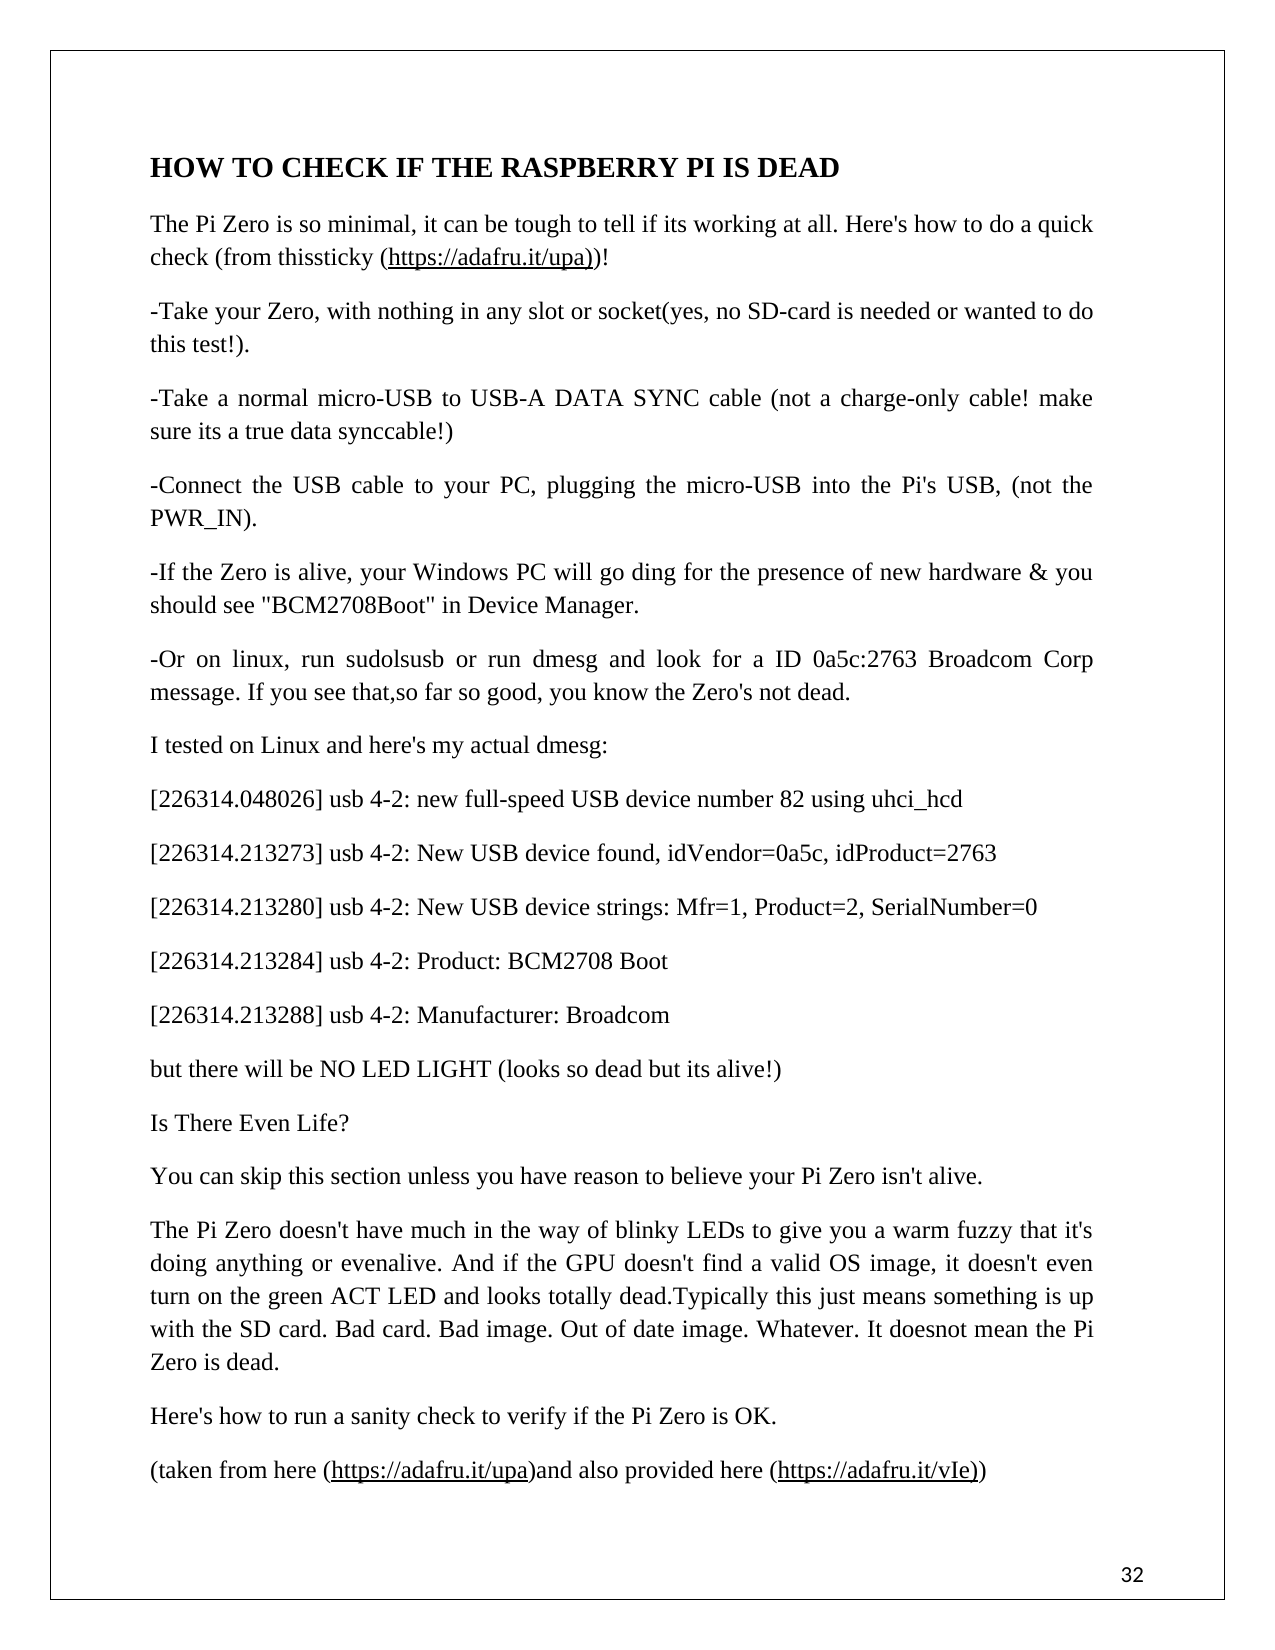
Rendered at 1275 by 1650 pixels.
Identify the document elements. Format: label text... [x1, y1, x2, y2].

text The Pi Zero is so minimal, it can be tough to tell if its working at all. Here's how to do a quick check (from thissticky (https://adafru.it/upa))! [150, 209, 1095, 271]
text -Take a normal micro-USB to USB-A DATA SYNC cable (not a charge-only cable! make sure its a true data synccable!) [150, 383, 1095, 445]
text Here's how to run a sanity check to verify if the Pi Zero is OK. [150, 1401, 1095, 1430]
text [226314.213288] usb 4-2: Manufacturer: Broadcom [150, 1000, 1095, 1029]
text I tested on Linux and here's my actual dmesg: [150, 731, 1095, 759]
text -If the Zero is alive, your Windows PC will go ding for the presence of new hardware & you should see "BCM2708Boot" in Device Manager. [150, 557, 1095, 619]
text HOW TO CHECK IF THE RASPBERRY PI IS DEAD [150, 150, 1095, 183]
text You can skip this section unless you have reason to believe your Pi Zero isn't alive. [150, 1161, 1095, 1190]
text [226314.213280] usb 4-2: New USB device strings: Mfr=1, Product=2, SerialNumber=0 [150, 892, 1095, 921]
text The Pi Zero doesn't have much in the way of blinky LEDs to give you a warm fuzzy that it's doing anything or evenalive. And if the GPU doesn't find a valid OS image, it doesn't even turn on the green ACT LED and looks totally dead.Typically this just means something is up with the SD card. Bad card. Bad image. Out of date image. Whatever. It doesnot mean the Pi Zero is dead. [150, 1215, 1095, 1376]
text -Connect the USB cable to your PC, plugging the micro-USB into the Pi's USB, (not the PWR_IN). [150, 470, 1095, 532]
text [226314.213273] usb 4-2: New USB device found, idVendor=0a5c, idProduct=2763 [150, 838, 1095, 867]
text Is There Even Life? [150, 1108, 1095, 1136]
text [226314.048026] usb 4-2: new full-speed USB device number 82 using uhci_hcd [150, 784, 1095, 813]
text (taken from here (https://adafru.it/upa)and also provided here (https://adafru.it/vIe)) [150, 1455, 1095, 1484]
text -Or on linux, run sudolsusb or run dmesg and look for a ID 0a5c:2763 Broadcom Corp message. If you see that,so far so good, you know the Zero's not dead. [150, 644, 1095, 706]
text -Take your Zero, with nothing in any slot or socket(yes, no SD-card is needed or wanted to do this test!). [150, 296, 1095, 358]
text but there will be NO LED LIGHT (looks so dead but its alive!) [150, 1054, 1095, 1082]
text [226314.213284] usb 4-2: Product: BCM2708 Boot [150, 946, 1095, 975]
